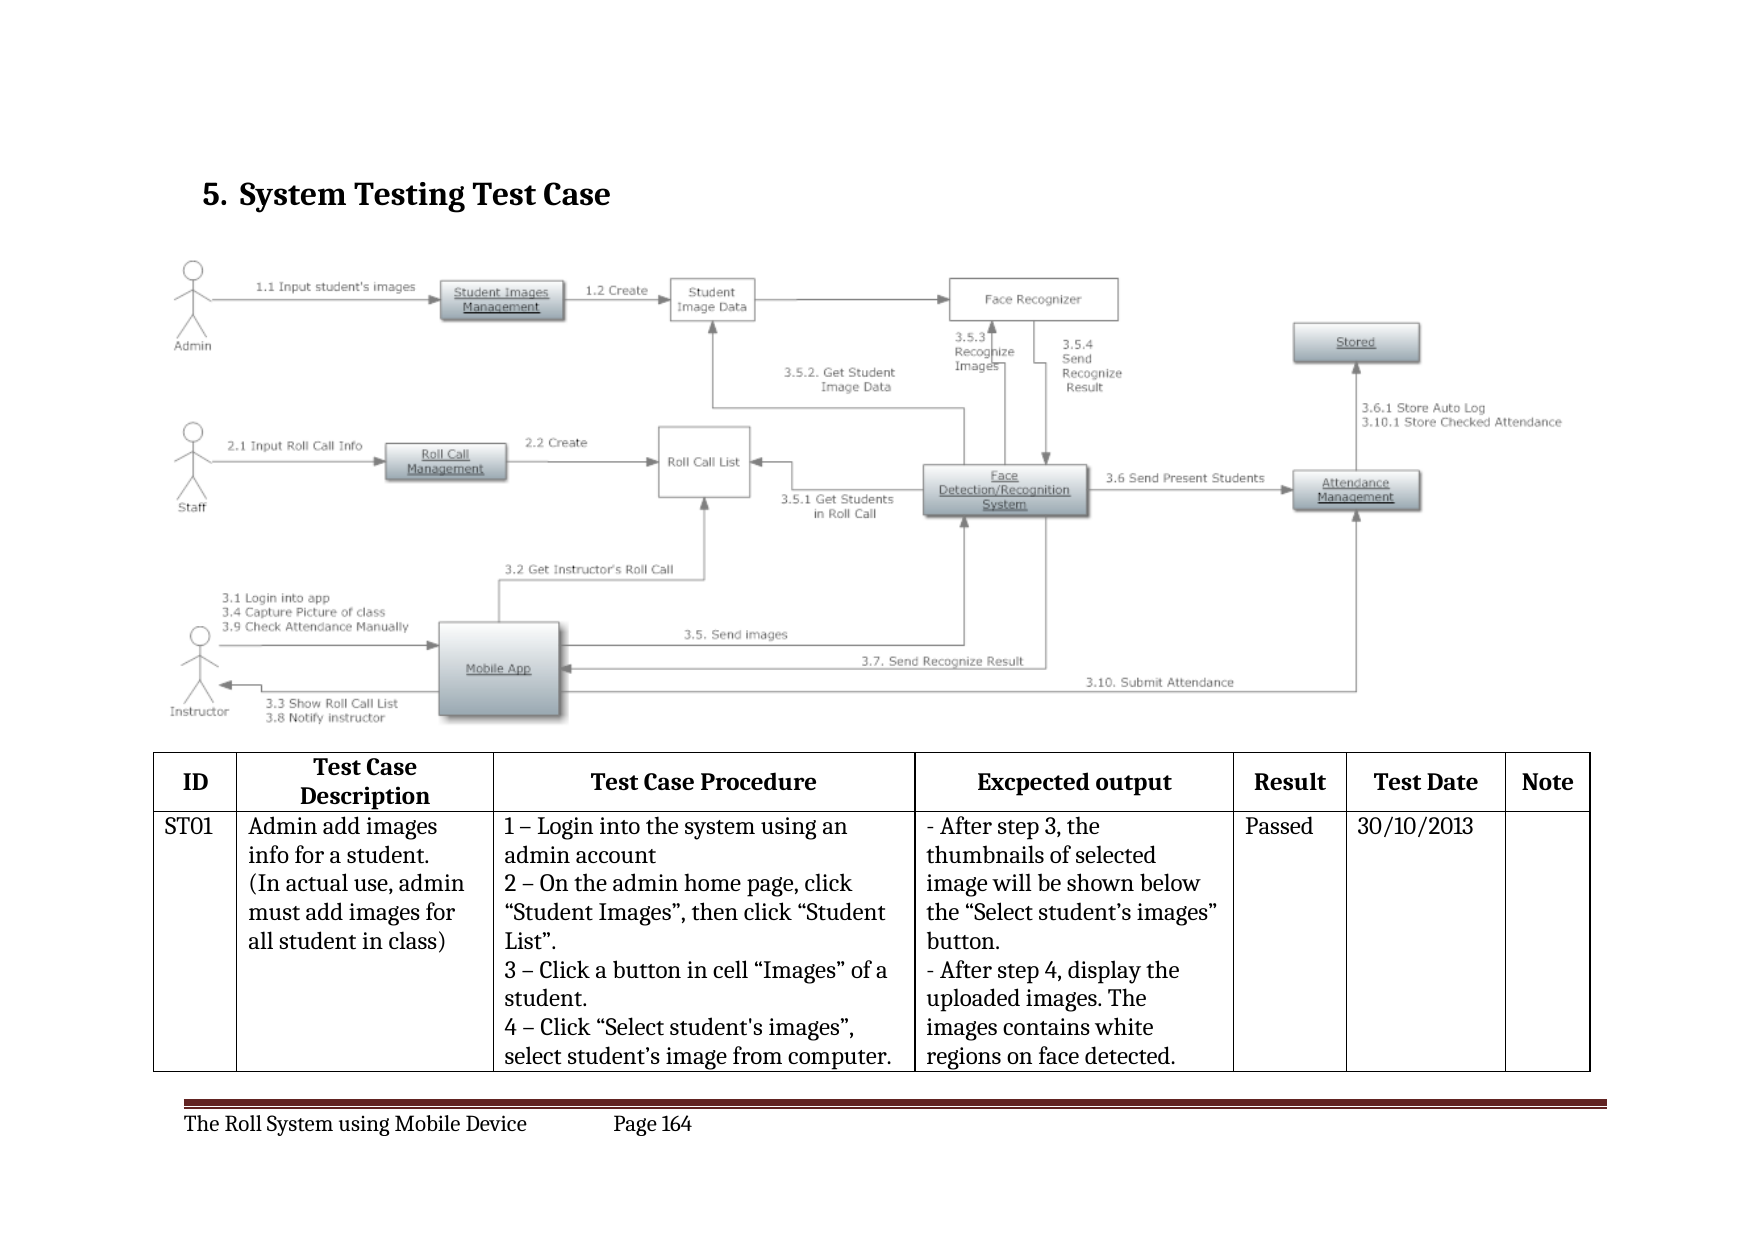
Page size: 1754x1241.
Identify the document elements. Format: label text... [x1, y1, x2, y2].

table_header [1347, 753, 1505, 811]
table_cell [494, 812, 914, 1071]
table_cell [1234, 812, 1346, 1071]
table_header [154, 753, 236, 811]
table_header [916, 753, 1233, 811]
subtitle System Testing Test Case [202, 175, 1607, 214]
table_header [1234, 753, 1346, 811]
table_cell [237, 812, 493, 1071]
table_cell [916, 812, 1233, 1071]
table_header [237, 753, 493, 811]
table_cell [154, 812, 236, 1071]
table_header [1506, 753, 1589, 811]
picture [165, 238, 1582, 728]
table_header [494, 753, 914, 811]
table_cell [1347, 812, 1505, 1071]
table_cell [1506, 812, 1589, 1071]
